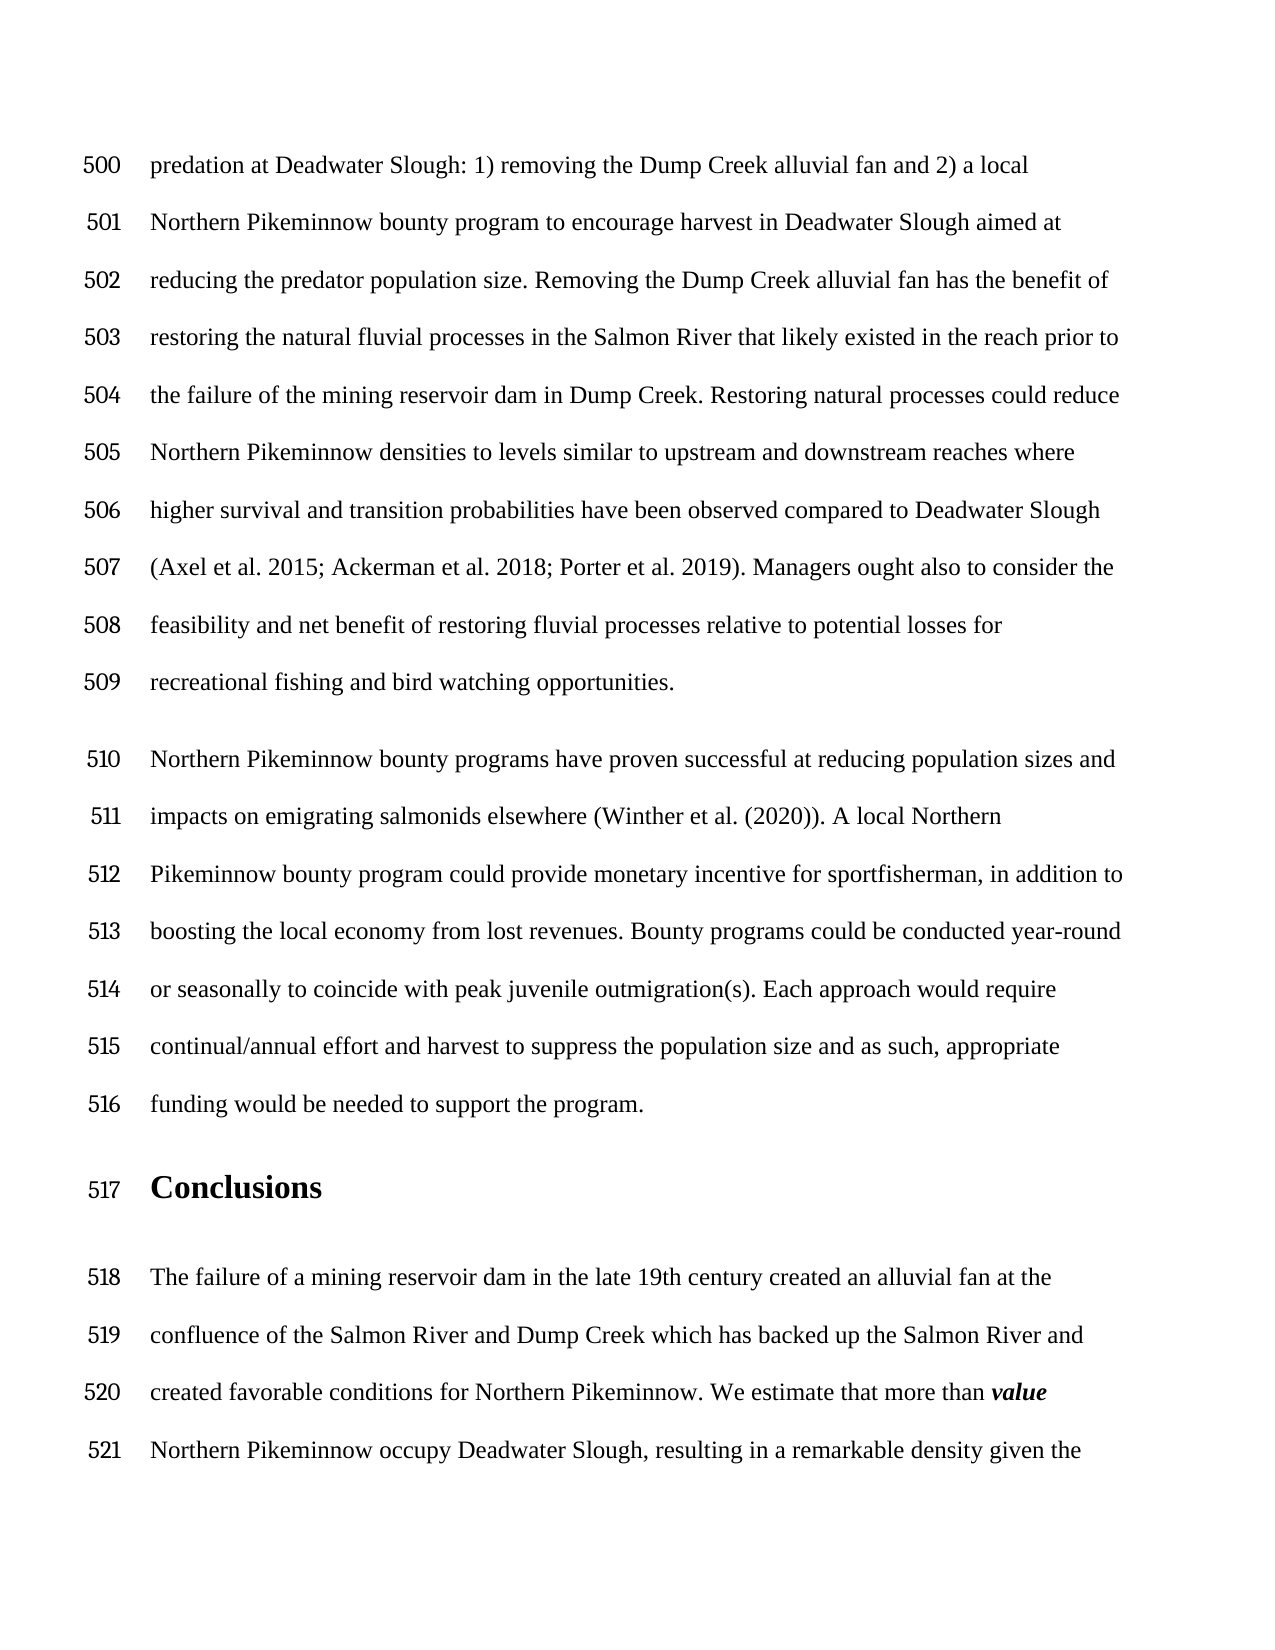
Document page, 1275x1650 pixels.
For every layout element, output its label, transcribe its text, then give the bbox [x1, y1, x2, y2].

text Northern Pikeminnow bounty programs have proven successful at reducing population sizes and impacts on emigrating salmonids elsewhere (Winther et al. (2020)). A local Northern Pikeminnow bounty program could provide monetary incentive for sportfisherman, in addition to boosting the local economy from lost revenues. Bounty programs could be conducted year-round or seasonally to coincide with peak juvenile outmigration(s). Each approach would require continual/annual effort and harvest to suppress the population size and as such, appropriate funding would be needed to support the program. [150, 744, 1125, 1117]
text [150, 1262, 1125, 1464]
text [150, 150, 1125, 696]
subtitle Conclusions [150, 1167, 1125, 1205]
